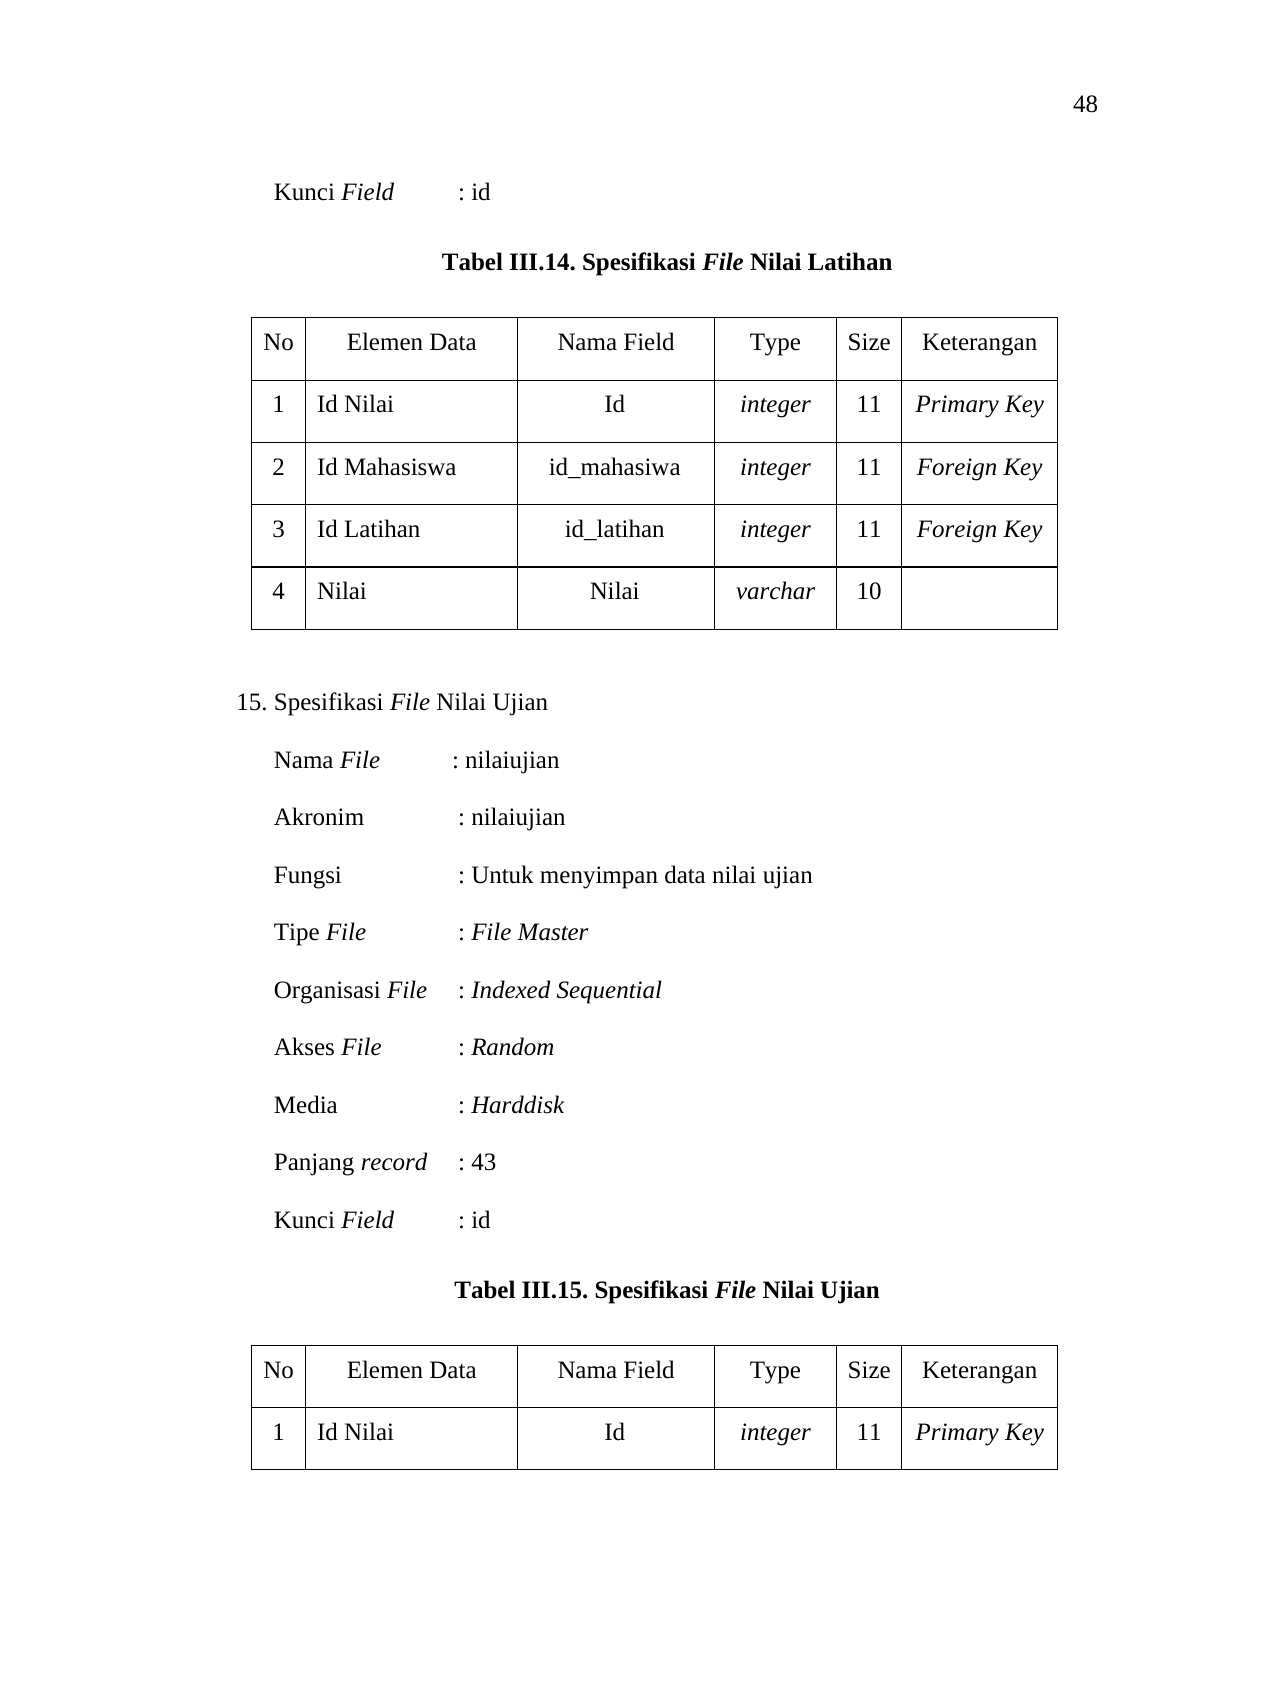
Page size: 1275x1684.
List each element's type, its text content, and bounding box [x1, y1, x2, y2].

table_cell Primary Key [902, 1408, 1057, 1469]
list Tabel III.15. Spesifikasi File Nilai Ujian [236, 1275, 1098, 1303]
table_header Elemen Data [306, 318, 517, 379]
table_cell Id [518, 381, 714, 442]
table_cell id_latihan [518, 505, 714, 566]
list Organisasi File : Indexed Sequential [236, 975, 1098, 1003]
table_header Size [837, 1346, 901, 1407]
list Spesifikasi File Nilai Ujian [236, 687, 1098, 716]
table_cell integer [715, 381, 836, 442]
table_cell id_mahasiwa [518, 443, 714, 504]
table_cell 11 [837, 1408, 901, 1469]
table_cell varchar [715, 568, 836, 629]
list Kunci Field : id [236, 1205, 1098, 1233]
table_cell Id Nilai [306, 381, 517, 442]
table_cell integer [715, 443, 836, 504]
list Akses File : Random [236, 1032, 1098, 1061]
table_cell 11 [837, 505, 901, 566]
table_cell Nilai [518, 568, 714, 629]
table_cell integer [715, 1408, 836, 1469]
table_cell 11 [837, 443, 901, 504]
table_header Size [837, 318, 901, 379]
table_header Type [715, 1346, 836, 1407]
table_header No [252, 318, 305, 379]
list Media : Harddisk [236, 1090, 1098, 1118]
table_cell Id Nilai [306, 1408, 517, 1469]
table_cell Id Latihan [306, 505, 517, 566]
table_cell [902, 568, 1057, 629]
list Fungsi : Untuk menyimpan data nilai ujian [236, 860, 1098, 888]
table_cell Id [518, 1408, 714, 1469]
table_cell 3 [252, 505, 305, 566]
table_header Nama Field [518, 1346, 714, 1407]
table_header Elemen Data [306, 1346, 517, 1407]
table_cell Id Mahasiswa [306, 443, 517, 504]
list Nama File : nilaiujian [236, 745, 1098, 773]
table_cell Foreign Key [902, 443, 1057, 504]
table_header Nama Field [518, 318, 714, 379]
table_cell Foreign Key [902, 505, 1057, 566]
list Tabel III.14. Spesifikasi File Nilai Latihan [236, 247, 1098, 276]
table_cell 1 [252, 381, 305, 442]
table_cell integer [715, 505, 836, 566]
table_header Keterangan [902, 318, 1057, 379]
table_cell 10 [837, 568, 901, 629]
table_cell Primary Key [902, 381, 1057, 442]
table_cell Nilai [306, 568, 517, 629]
list Akronim : nilaiujian [236, 802, 1098, 831]
table_cell 2 [252, 443, 305, 504]
table_header No [252, 1346, 305, 1407]
table_cell 11 [837, 381, 901, 442]
list Panjang record : 43 [236, 1147, 1098, 1176]
list Kunci Field : id [236, 177, 1098, 206]
table_header Type [715, 318, 836, 379]
list Tipe File : File Master [236, 917, 1098, 946]
table_cell 4 [252, 568, 305, 629]
table_header Keterangan [902, 1346, 1057, 1407]
table_cell 1 [252, 1408, 305, 1469]
